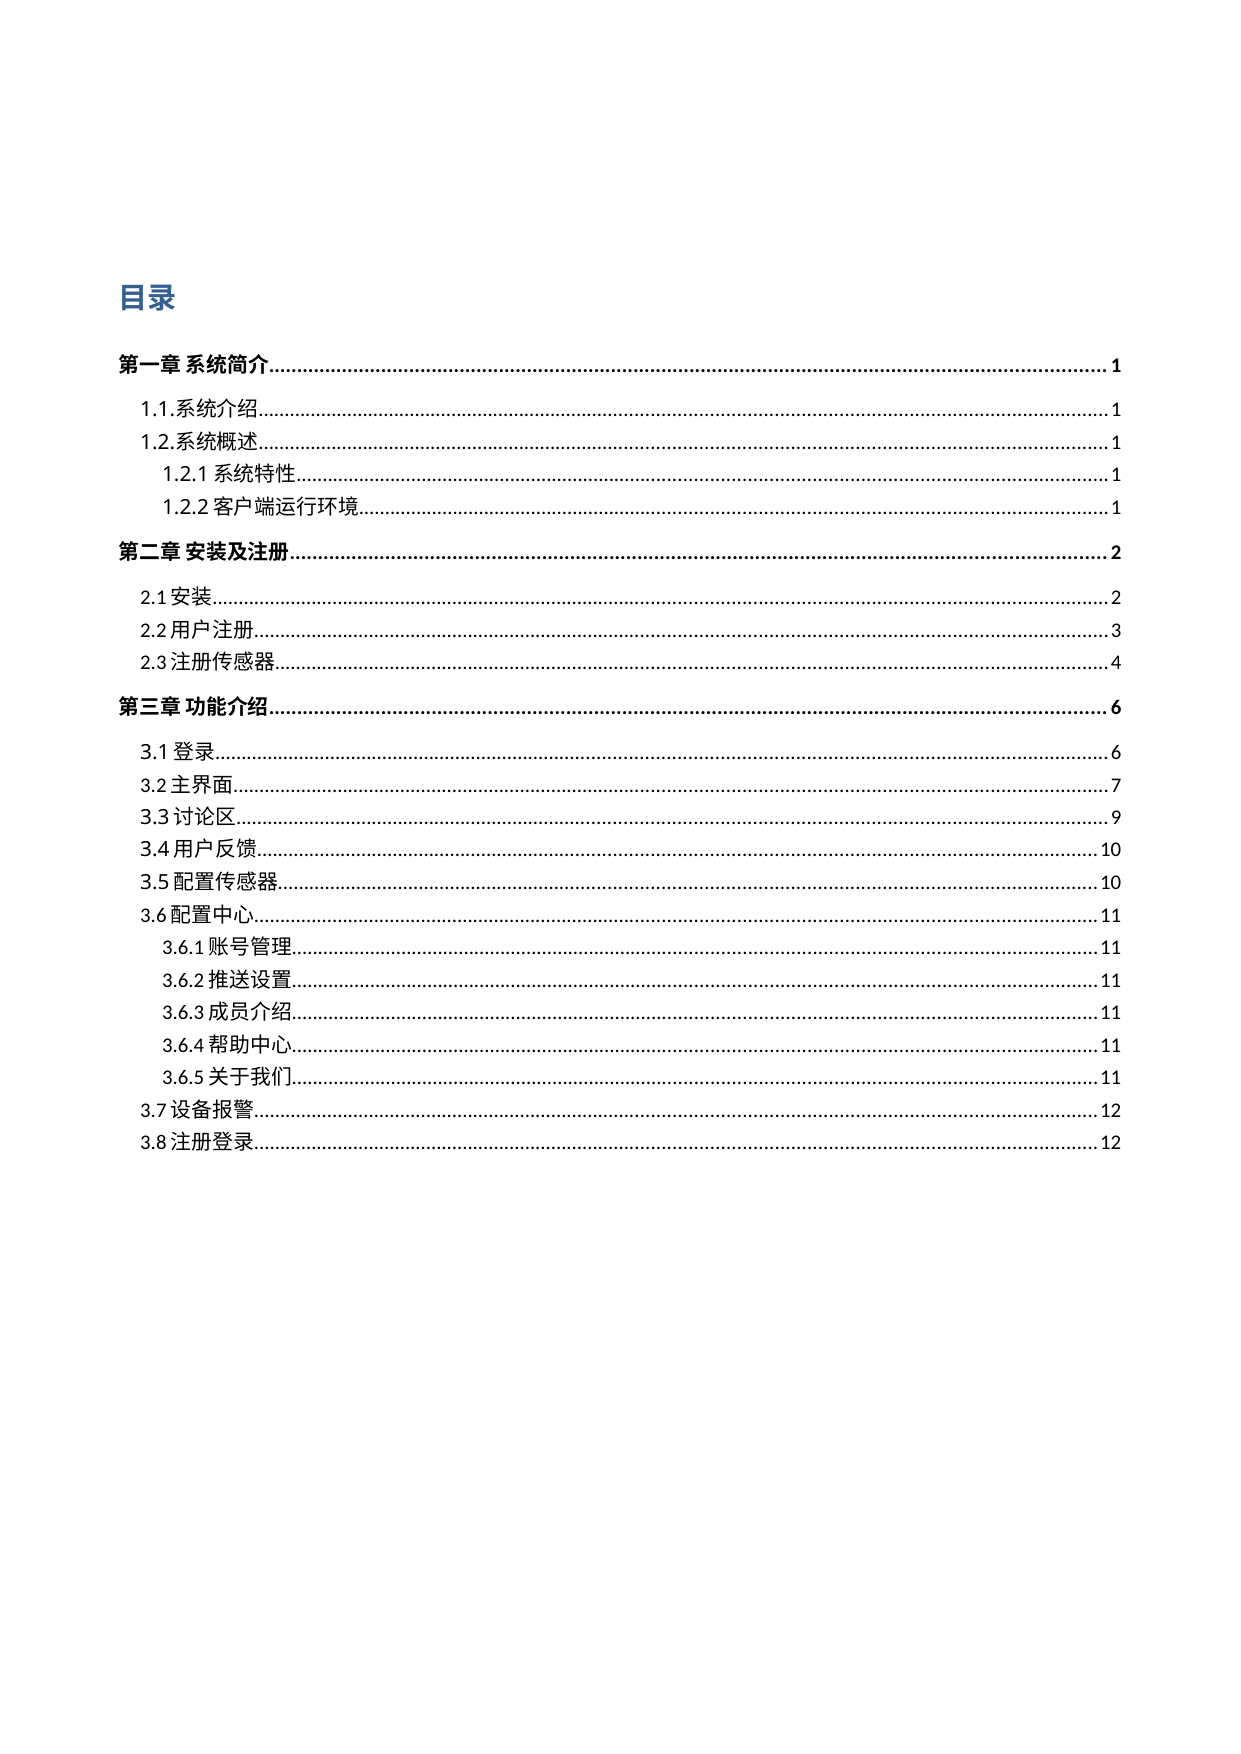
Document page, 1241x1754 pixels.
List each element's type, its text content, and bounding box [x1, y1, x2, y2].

text 3.6.5关于我们 11 [162, 1059, 1122, 1092]
text 1.2.系统概述 1 [140, 424, 1122, 457]
text 3.2主界面 7 [140, 767, 1122, 799]
text 3.1登录 6 [140, 734, 1122, 767]
text 3.6.1账号管理 11 [162, 929, 1122, 962]
text 3.6.2推送设置 11 [162, 962, 1122, 994]
text 1.1.系统介绍 1 [140, 392, 1122, 424]
text 第一章 系统简介 1 [118, 347, 1122, 379]
text 3.3讨论区 9 [140, 799, 1122, 832]
text 3.8注册登录 12 [140, 1124, 1122, 1157]
text 3.6.4帮助中心 11 [162, 1027, 1122, 1059]
subtitle 目录 [118, 263, 1122, 328]
text 3.6.3成员介绍 11 [162, 994, 1122, 1027]
text 3.7设备报警 12 [140, 1092, 1122, 1124]
text 1.2.2客户端运行环境 1 [162, 489, 1122, 522]
text 3.5配置传感器 10 [140, 864, 1122, 897]
text 3.4用户反馈 10 [140, 832, 1122, 864]
text 2.1安装 2 [140, 579, 1122, 612]
text 2.2用户注册 3 [140, 612, 1122, 644]
text 第二章 安装及注册 2 [118, 534, 1122, 567]
text 3.6配置中心 11 [140, 897, 1122, 929]
text 第三章 功能介绍 6 [118, 689, 1122, 722]
text 2.3注册传感器 4 [140, 644, 1122, 677]
text 1.2.1系统特性 1 [162, 457, 1122, 489]
